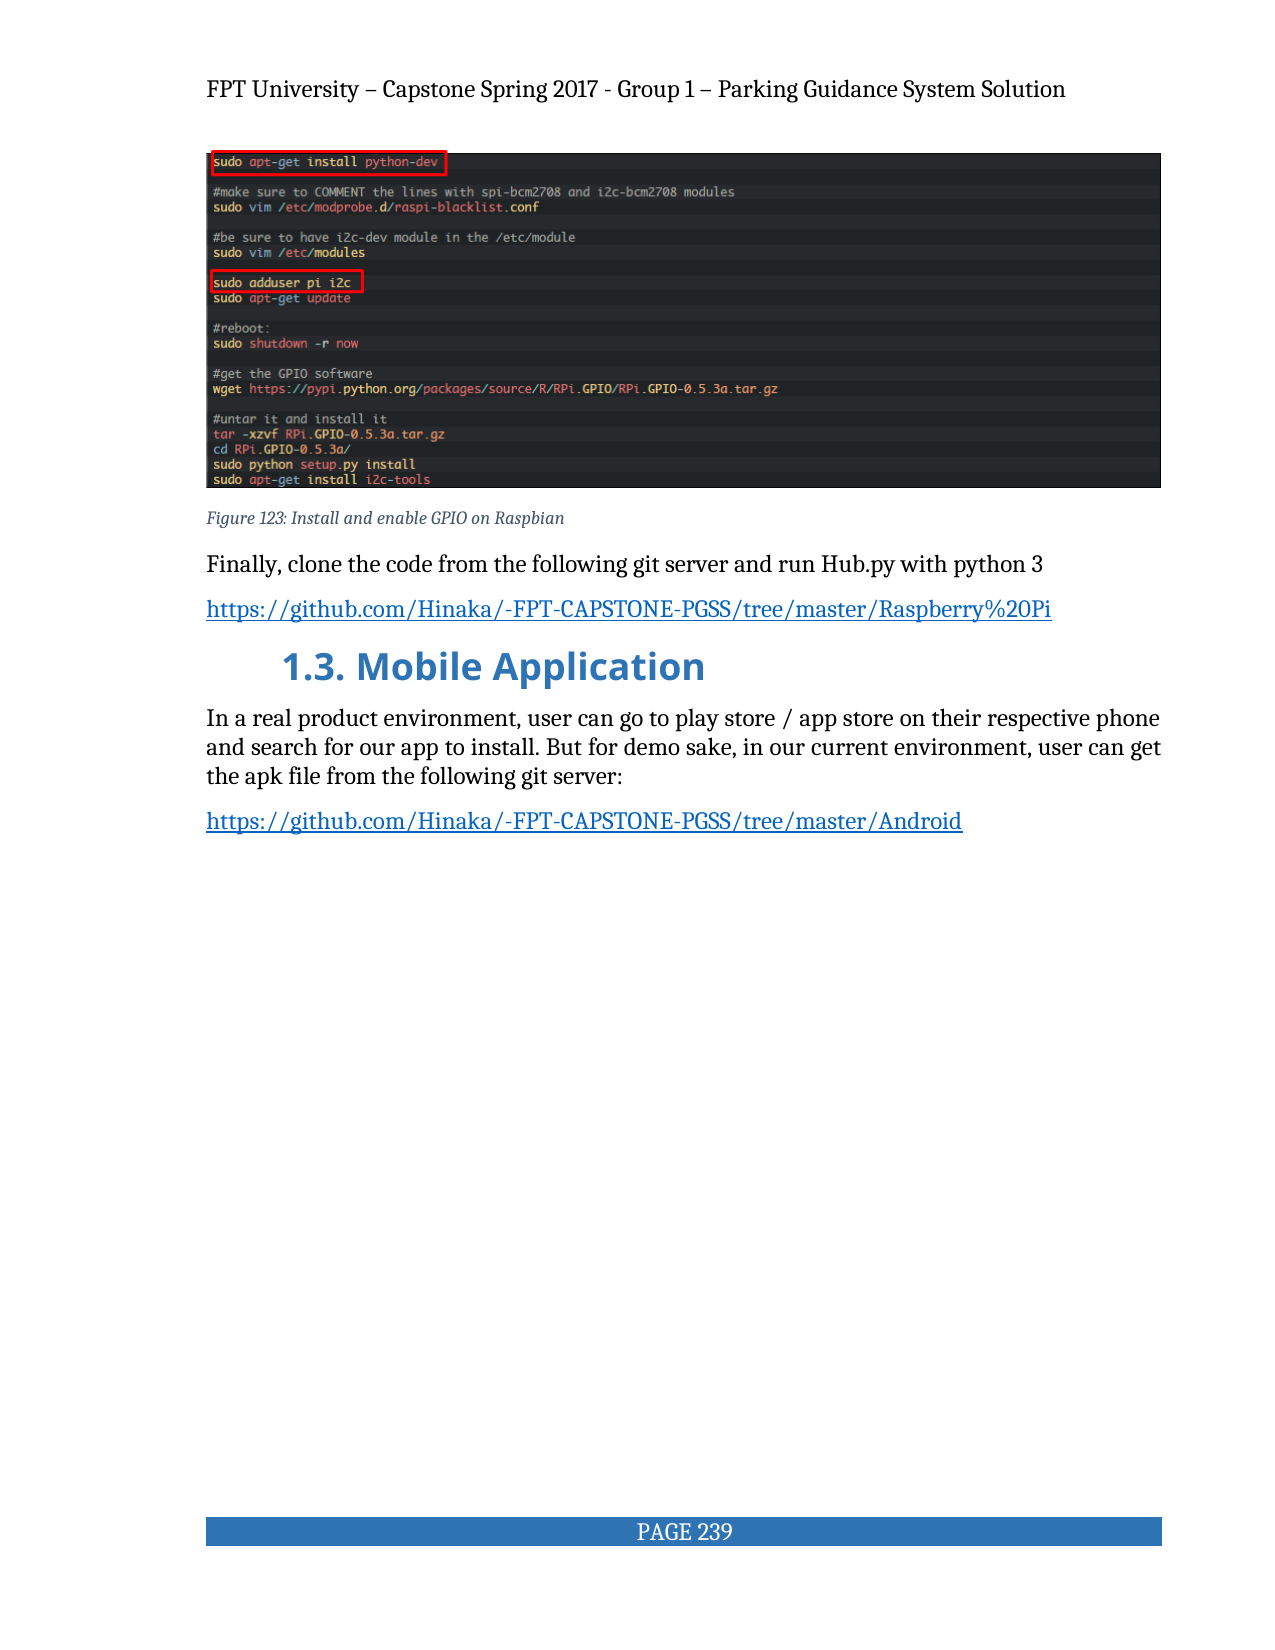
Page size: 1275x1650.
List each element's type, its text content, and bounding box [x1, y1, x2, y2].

text Finally, clone the code from the following git server and run Hub.py with python 3 [206, 550, 1162, 579]
text https://github.com/Hinaka/-FPT-CAPSTONE-PGSS/tree/master/Raspberry%20Pi [206, 595, 1162, 624]
text https://github.com/Hinaka/-FPT-CAPSTONE-PGSS/tree/master/Android [206, 807, 1162, 836]
subtitle Mobile Application [206, 641, 1162, 692]
picture [206, 150, 1163, 491]
text In a real product environment, user can go to play store / app store on their respective phone and search for our app to install. But for demo sake, in our current environment, user can get the apk file from the following git server: [206, 704, 1162, 791]
